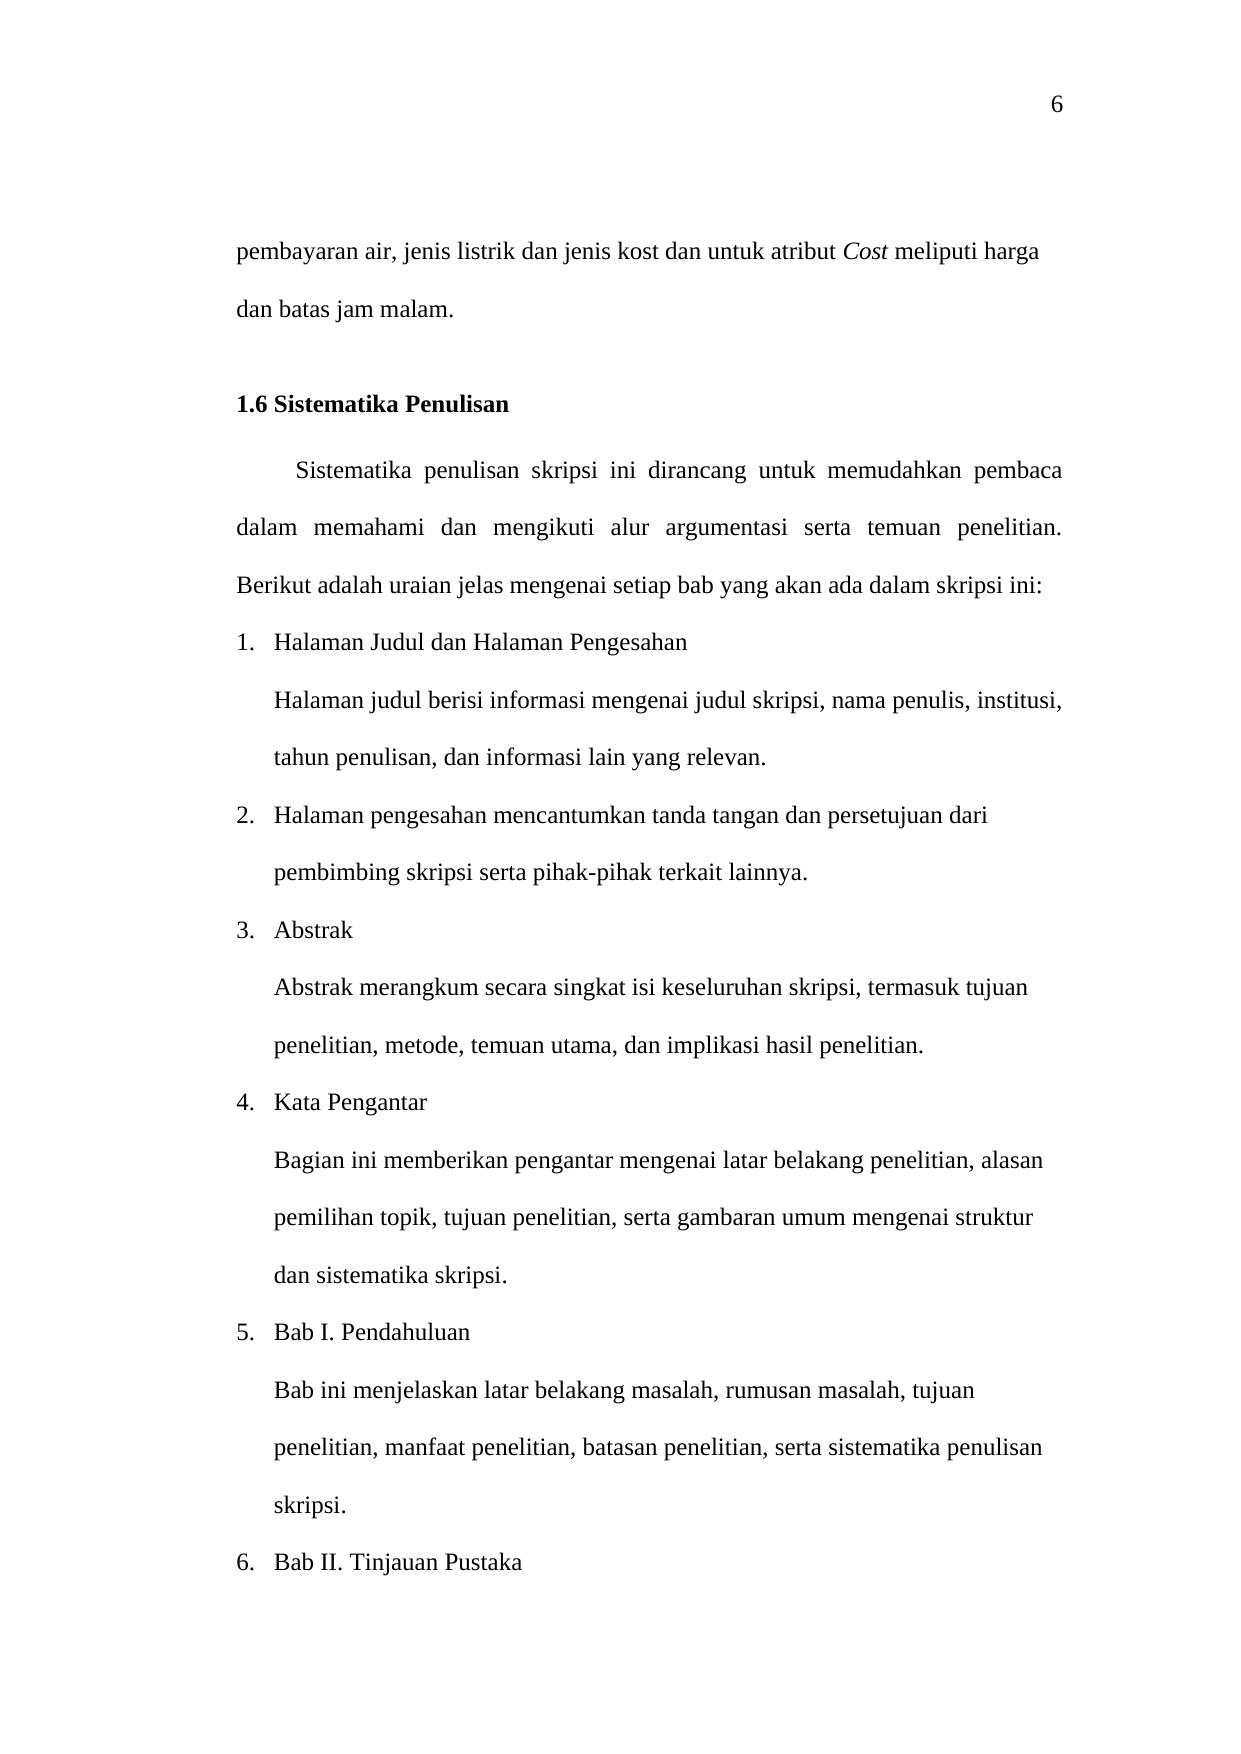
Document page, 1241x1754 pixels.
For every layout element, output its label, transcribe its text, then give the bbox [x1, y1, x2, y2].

list Halaman Judul dan Halaman Pengesahan [236, 627, 1063, 656]
list Halaman pengesahan mencantumkan tanda tangan dan persetujuan dari pembimbing skripsi serta pihak-pihak terkait lainnya. [236, 800, 1063, 886]
text Sistematika penulisan skripsi ini dirancang untuk memudahkan pembaca dalam memahami dan mengikuti alur argumentasi serta temuan penelitian. Berikut adalah uraian jelas mengenai setiap bab yang akan ada dalam skripsi ini: [236, 455, 1063, 599]
list Halaman judul berisi informasi mengenai judul skripsi, nama penulis, institusi, tahun penulisan, dan informasi lain yang relevan. [274, 685, 1063, 771]
list Bab ini menjelaskan latar belakang masalah, rumusan masalah, tujuan penelitian, manfaat penelitian, batasan penelitian, serta sistematika penulisan skripsi. [274, 1375, 1063, 1519]
list Abstrak [236, 915, 1063, 944]
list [236, 236, 1063, 322]
list Kata Pengantar [236, 1087, 1063, 1116]
list Bagian ini memberikan pengantar mengenai latar belakang penelitian, alasan pemilihan topik, tujuan penelitian, serta gambaran umum mengenai struktur dan sistematika skripsi. [274, 1145, 1063, 1289]
subtitle Sistematika Penulisan [236, 389, 1063, 417]
list Bab II. Tinjauan Pustaka [236, 1547, 1063, 1576]
list Bab I. Pendahuluan [236, 1317, 1063, 1346]
list Abstrak merangkum secara singkat isi keseluruhan skripsi, termasuk tujuan penelitian, metode, temuan utama, dan implikasi hasil penelitian. [274, 972, 1063, 1059]
